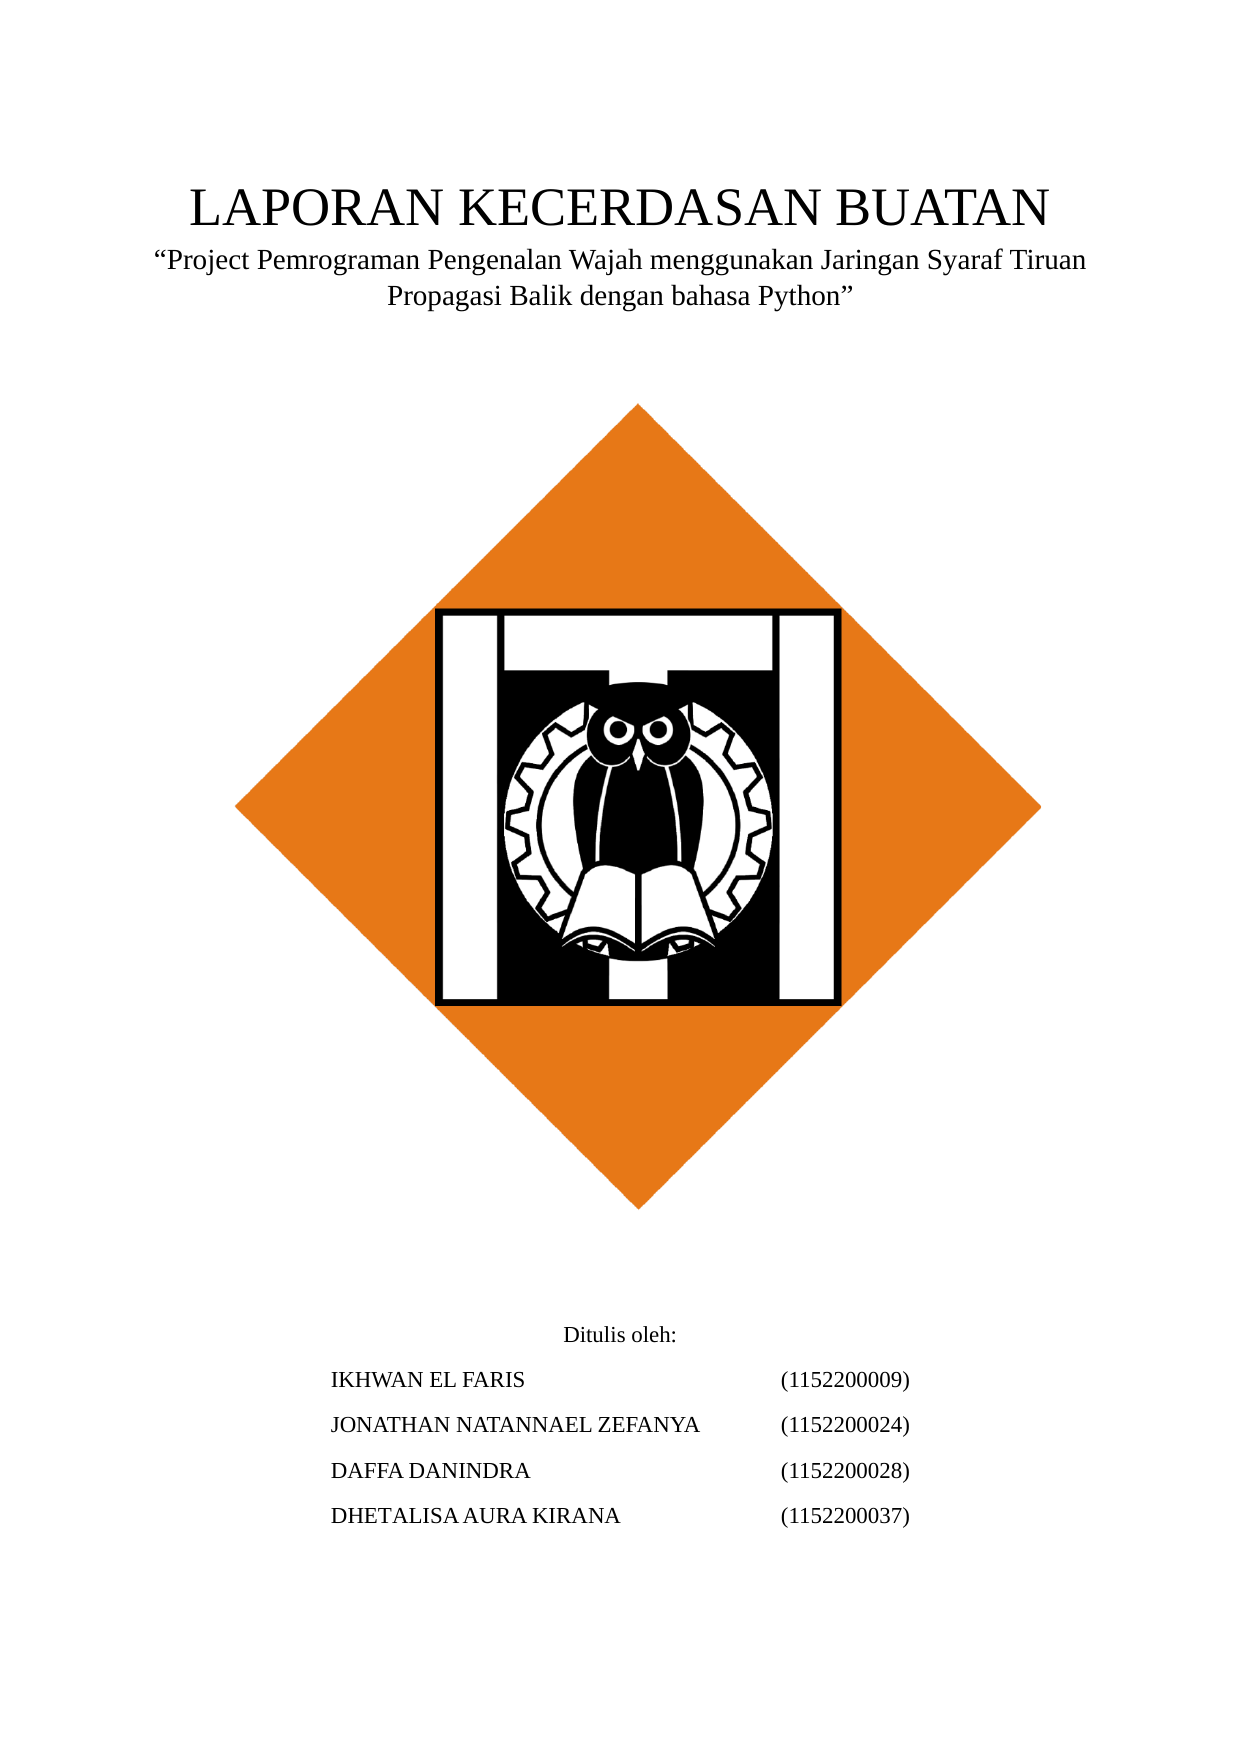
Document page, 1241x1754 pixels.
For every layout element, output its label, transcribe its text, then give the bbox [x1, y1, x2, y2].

text “Project Pemrograman Pengenalan Wajah menggunakan Jaringan Syaraf Tiruan Propagasi Balik dengan bahasa Python” [150, 242, 1090, 312]
subtitle LAPORAN KECERDASAN BUATAN [150, 175, 1090, 237]
picture [233, 403, 1042, 1211]
text Ditulis oleh: [150, 1321, 1090, 1348]
text DAFFA DANINDRA (1152200028) [150, 1457, 1090, 1483]
text IKHWAN EL FARIS (1152200009) [150, 1366, 1090, 1393]
text JONATHAN NATANNAEL ZEFANYA (1152200024) [150, 1412, 1090, 1438]
text DHETALISA AURA KIRANA (1152200037) [150, 1502, 1090, 1528]
